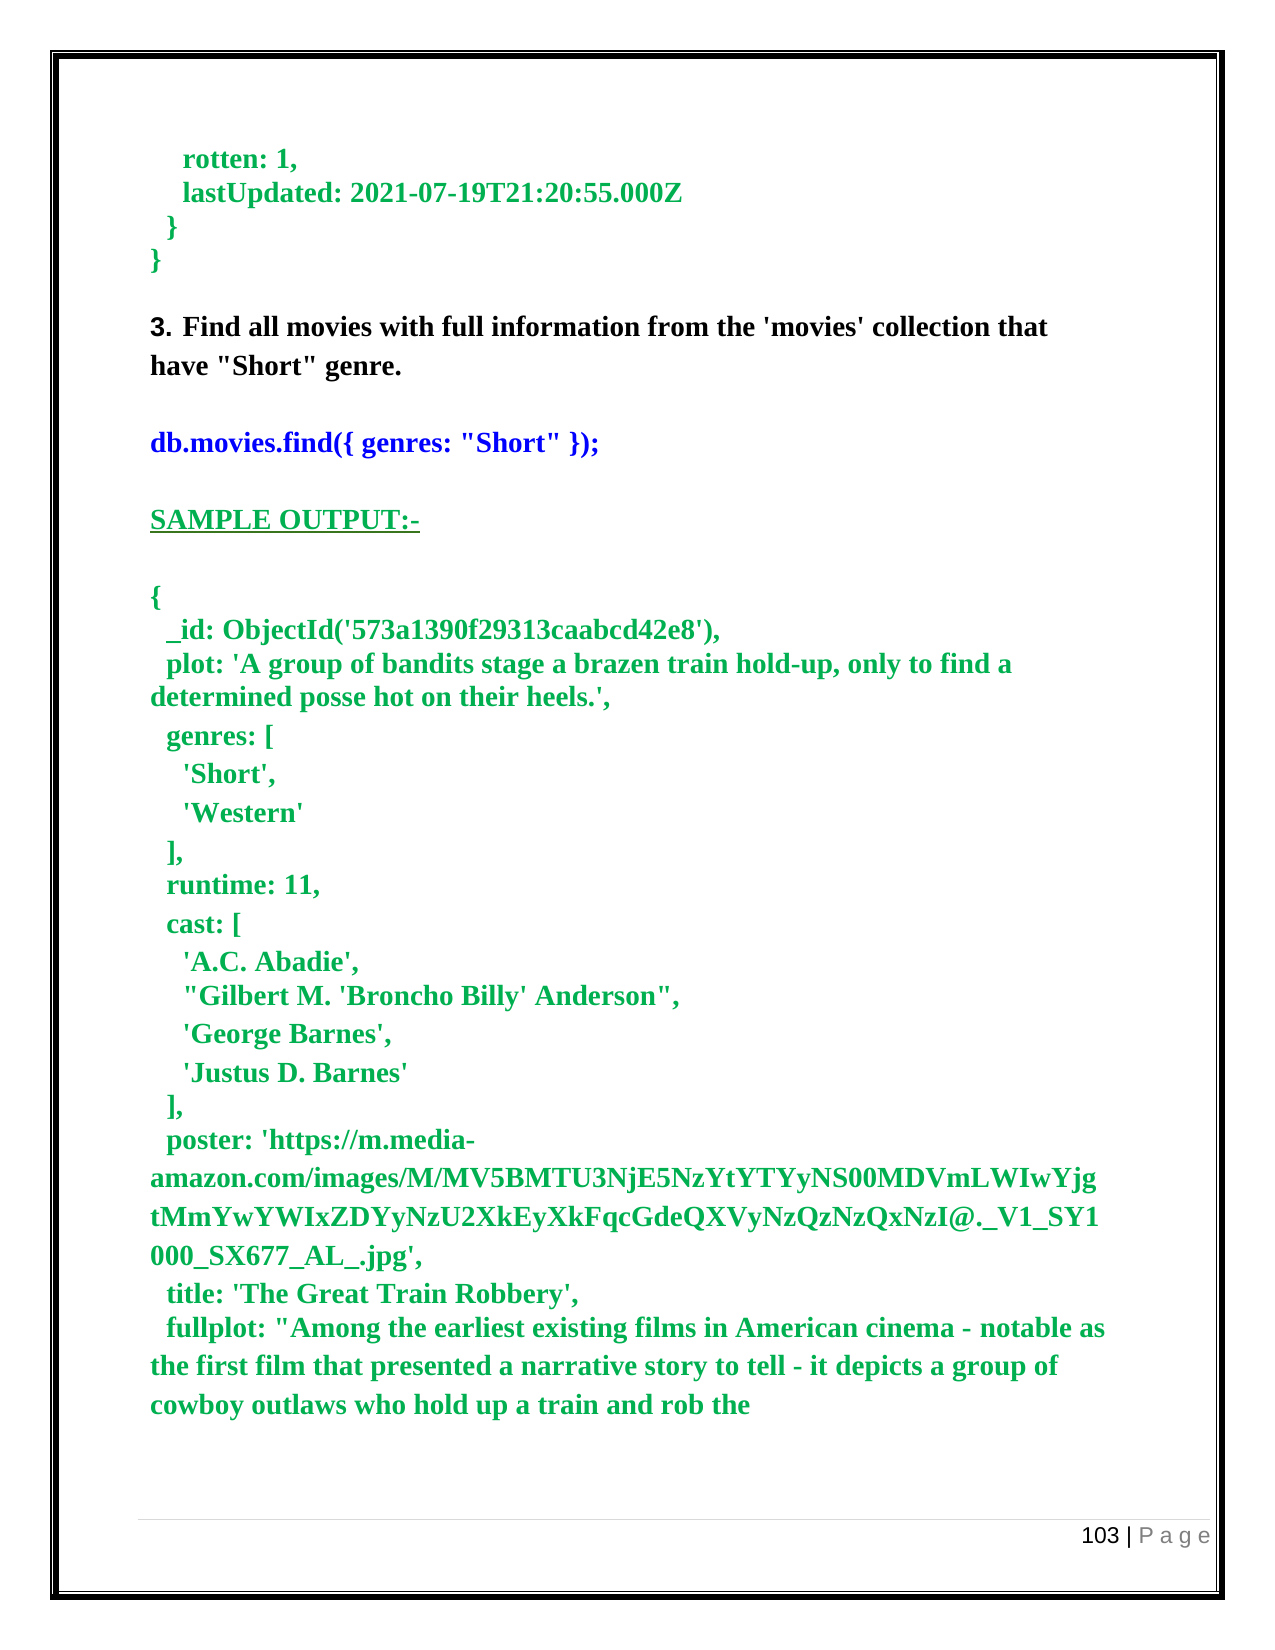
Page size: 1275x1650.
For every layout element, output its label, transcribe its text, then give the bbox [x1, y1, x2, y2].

text runtime: 11, cast: [ [166, 867, 332, 939]
text db.movies.find({ genres: "Short" }); SAMPLE OUTPUT:- [150, 425, 643, 535]
text title: 'The Great Train Robbery', [166, 1276, 1210, 1310]
text 'Short', 'Western' [182, 757, 313, 829]
text } [150, 242, 1210, 276]
text _id: ObjectId('573a1390f29313caabcd42e8'), [166, 612, 1210, 646]
text ], [166, 834, 1210, 867]
text 'A.C. Abadie', [182, 944, 1210, 978]
text "Gilbert M. 'Broncho Billy' Anderson", 'George Barnes', [182, 978, 711, 1050]
text poster: 'https://m.media- amazon.com/images/M/MV5BMTU3NjE5NzYtYTYyNS00MDVmLWIwYjg tMmYwYWIxZDYyNzU2XkEyXkFqcGdeQXVyNzQzNzQxNzI@._V1_SY1 000_SX677_AL_.jpg', [150, 1122, 1210, 1271]
list Find all movies with full information from the 'movies' collection that have "Short" genre. [150, 309, 1071, 381]
text } [166, 209, 1210, 242]
text determined posse hot on their heels.', genres: [ [150, 679, 676, 752]
text 'Justus D. Barnes' [182, 1055, 1210, 1088]
text fullplot: "Among the earliest existing films in American cinema - notable as the first film that presented a narrative story to tell - it depicts a group of cowboy outlaws who hold up a train and rob the [150, 1310, 1116, 1420]
text ], [166, 1088, 1210, 1122]
text plot: 'A group of bandits stage a brazen train hold-up, only to find a [166, 646, 1210, 679]
text lastUpdated: 2021-07-19T21:20:55.000Z [182, 175, 1210, 209]
text { [150, 579, 1210, 612]
text rotten: 1, [182, 142, 1210, 175]
